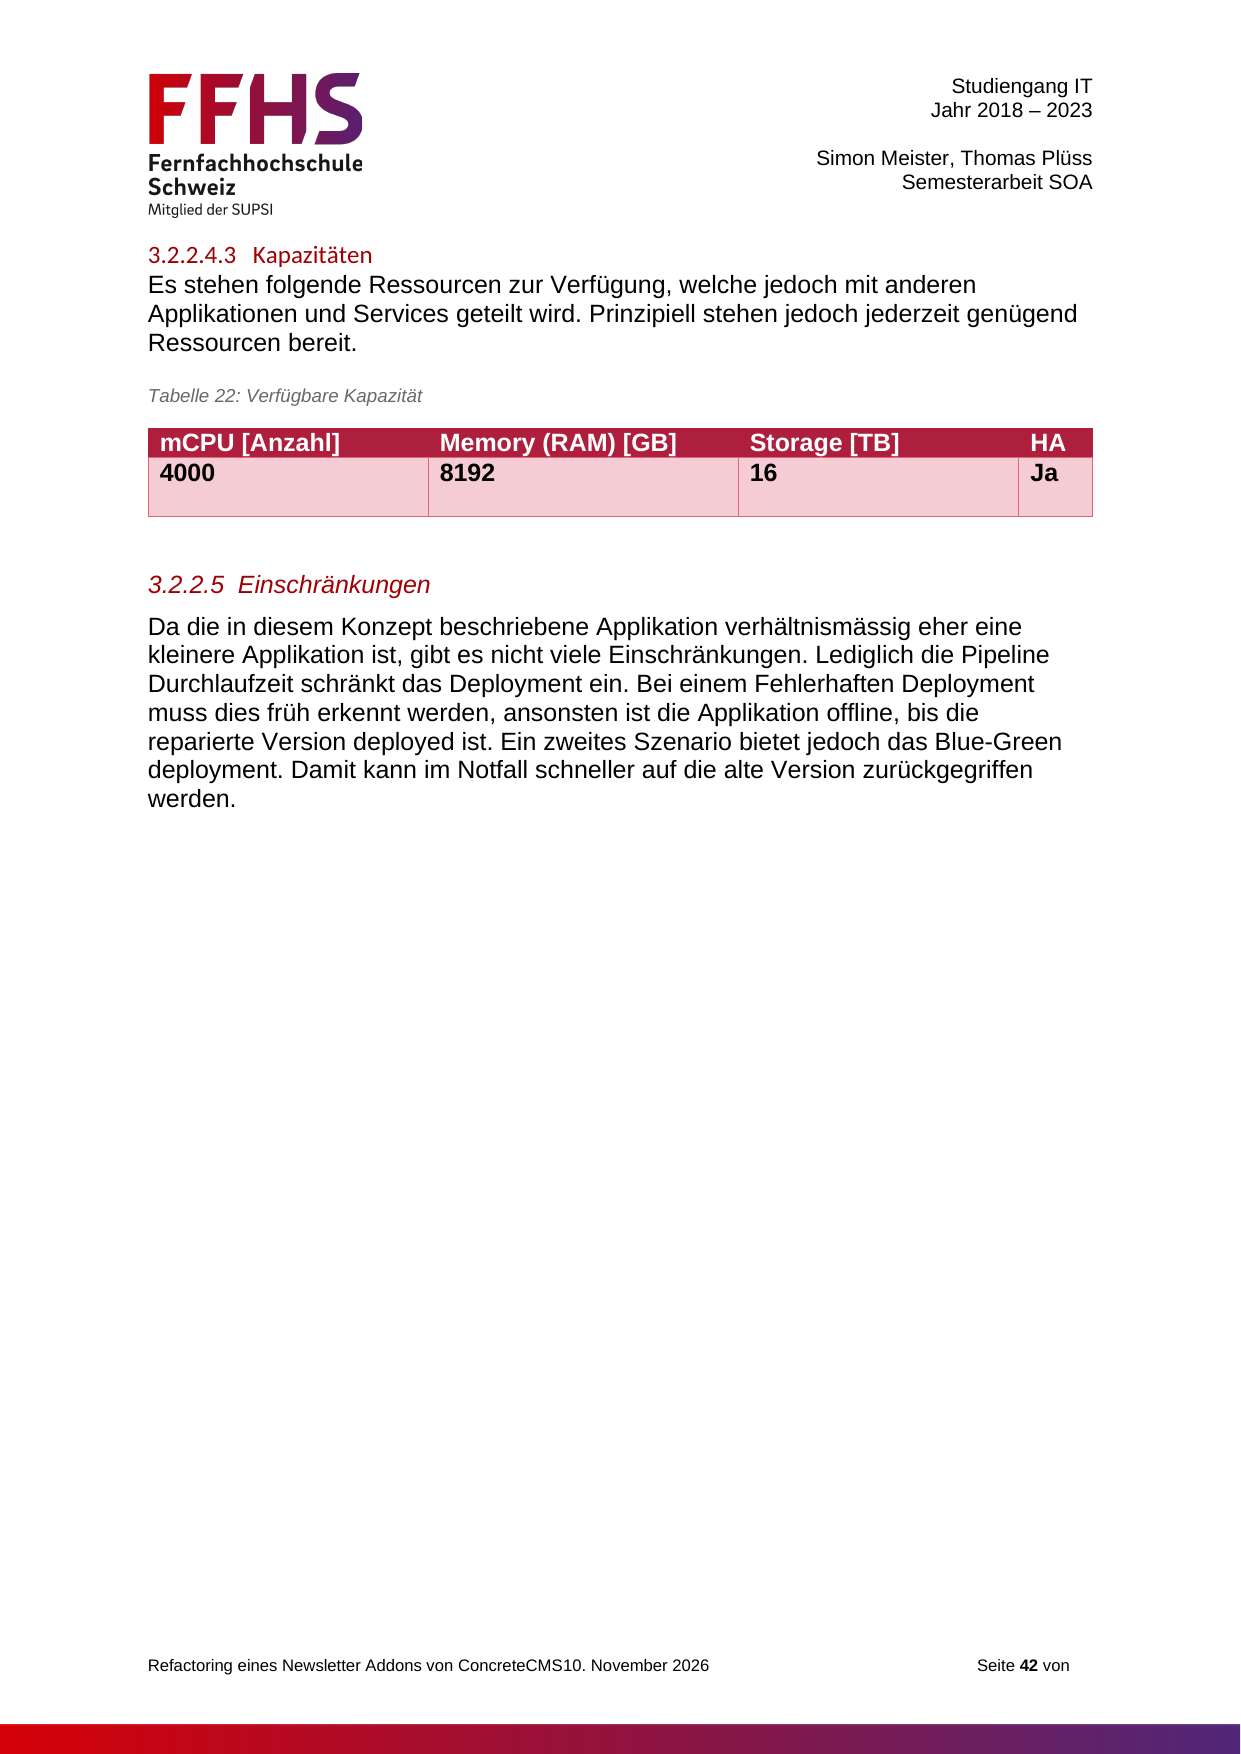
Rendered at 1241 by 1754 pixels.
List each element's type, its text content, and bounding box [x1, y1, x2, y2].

text Tabelle 22: Verfügbare Kapazität [148, 385, 1092, 407]
table_cell Ja [1019, 458, 1092, 516]
table_cell 8192 [429, 458, 738, 516]
table_header HA [1019, 429, 1092, 457]
subtitle Kapazitäten [148, 239, 1092, 270]
text Es stehen folgende Ressourcen zur Verfügung, welche jedoch mit anderen Applikationen und Services geteilt wird. Prinzipiell stehen jedoch jederzeit genügend Ressourcen bereit. [148, 270, 1092, 356]
table_header mCPU [Anzahl] [149, 429, 428, 457]
table_cell 4000 [149, 458, 428, 516]
table_header Memory (RAM) [GB] [429, 429, 738, 457]
table_header Storage [TB] [739, 429, 1018, 457]
subtitle Einschränkungen [148, 571, 1092, 599]
picture [148, 73, 363, 218]
picture [0, 1724, 1241, 1754]
table_cell 16 [739, 458, 1018, 516]
text Da die in diesem Konzept beschriebene Applikation verhältnismässig eher eine kleinere Applikation ist, gibt es nicht viele Einschränkungen. Lediglich die Pipeline Durchlaufzeit schränkt das Deployment ein. Bei einem Fehlerhaften Deployment muss dies früh erkennt werden, ansonsten ist die Applikation offline, bis die reparierte Version deployed ist. Ein zweites Szenario bietet jedoch das Blue-Green deployment. Damit kann im Notfall schneller auf die alte Version zurückgegriffen werden. [148, 612, 1092, 813]
